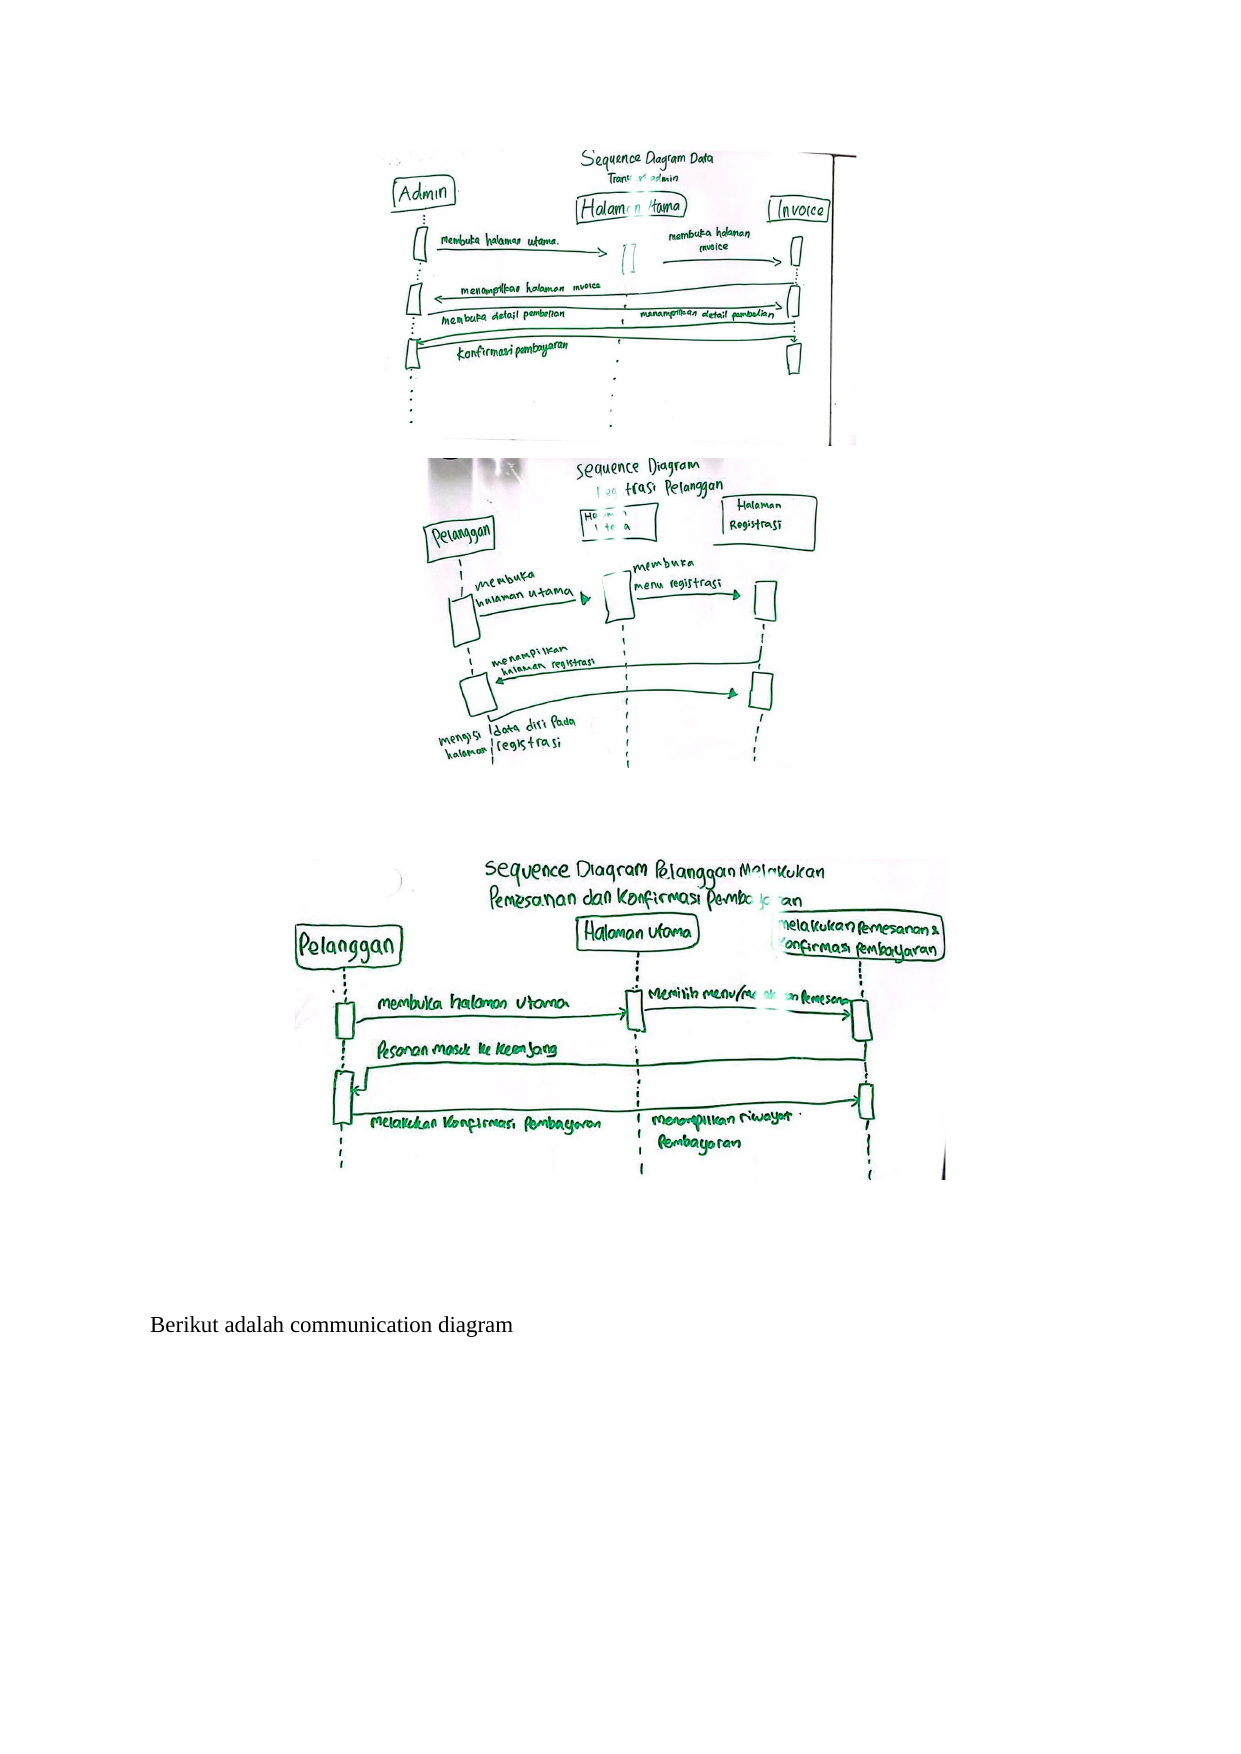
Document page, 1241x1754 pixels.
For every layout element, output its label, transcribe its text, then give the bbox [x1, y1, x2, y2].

text Berikut adalah communication diagram [150, 1311, 1090, 1338]
picture [383, 150, 857, 446]
picture [294, 859, 946, 1180]
picture [422, 458, 818, 768]
